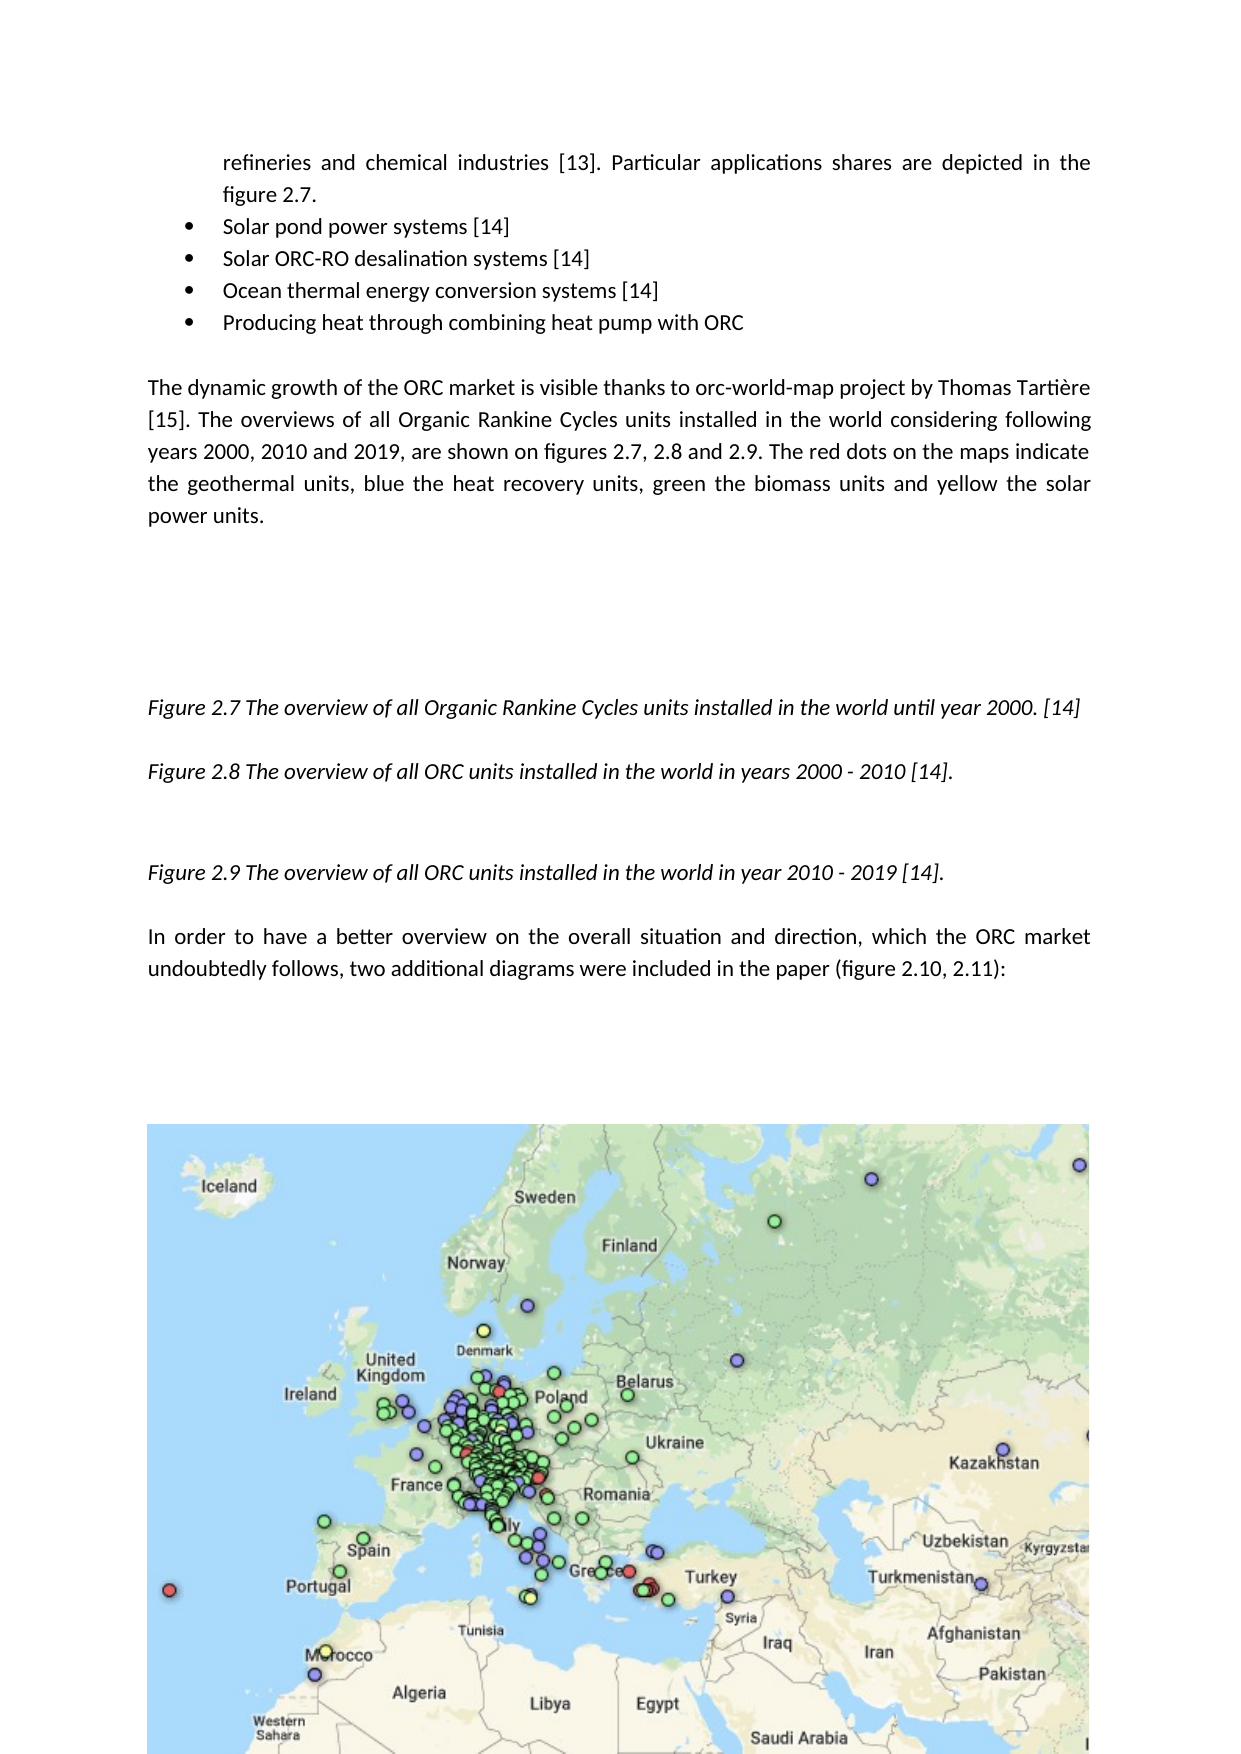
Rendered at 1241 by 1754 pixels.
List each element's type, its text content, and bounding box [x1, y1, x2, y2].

list Solar ORC-RO desalination systems [14] [185, 244, 1093, 272]
list Producing heat through combining heat pump with ORC [185, 308, 1093, 337]
list Ocean thermal energy conversion systems [14] [185, 276, 1093, 304]
list Solar pond power systems [14] [185, 212, 1093, 240]
picture [147, 1124, 1090, 1754]
list In order to have a better overview on the overall situation and direction, which the ORC market undoubtedly follows, two additional diagrams were included in the paper (figure 2.10, 2.11): [148, 922, 1093, 982]
list Figure 2.7 The overview of all Organic Rankine Cycles units installed in the world until year 2000. [14] [148, 693, 1093, 721]
list The dynamic growth of the ORC market is visible thanks to orc-world-map project by Thomas Tartière [15]. The overviews of all Organic Rankine Cycles units installed in the world considering following years 2000, 2010 and 2019, are shown on figures 2.7, 2.8 and 2.9. The red dots on the maps indicate the geothermal units, blue the heat recovery units, green the biomass units and yellow the solar power units. [148, 373, 1093, 530]
list Figure 2.8 The overview of all ORC units installed in the world in years 2000 - 2010 [14]. [148, 757, 1093, 785]
list Figure 2.9 The overview of all ORC units installed in the world in year 2010 - 2019 [14]. [148, 858, 1093, 886]
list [185, 148, 1093, 208]
